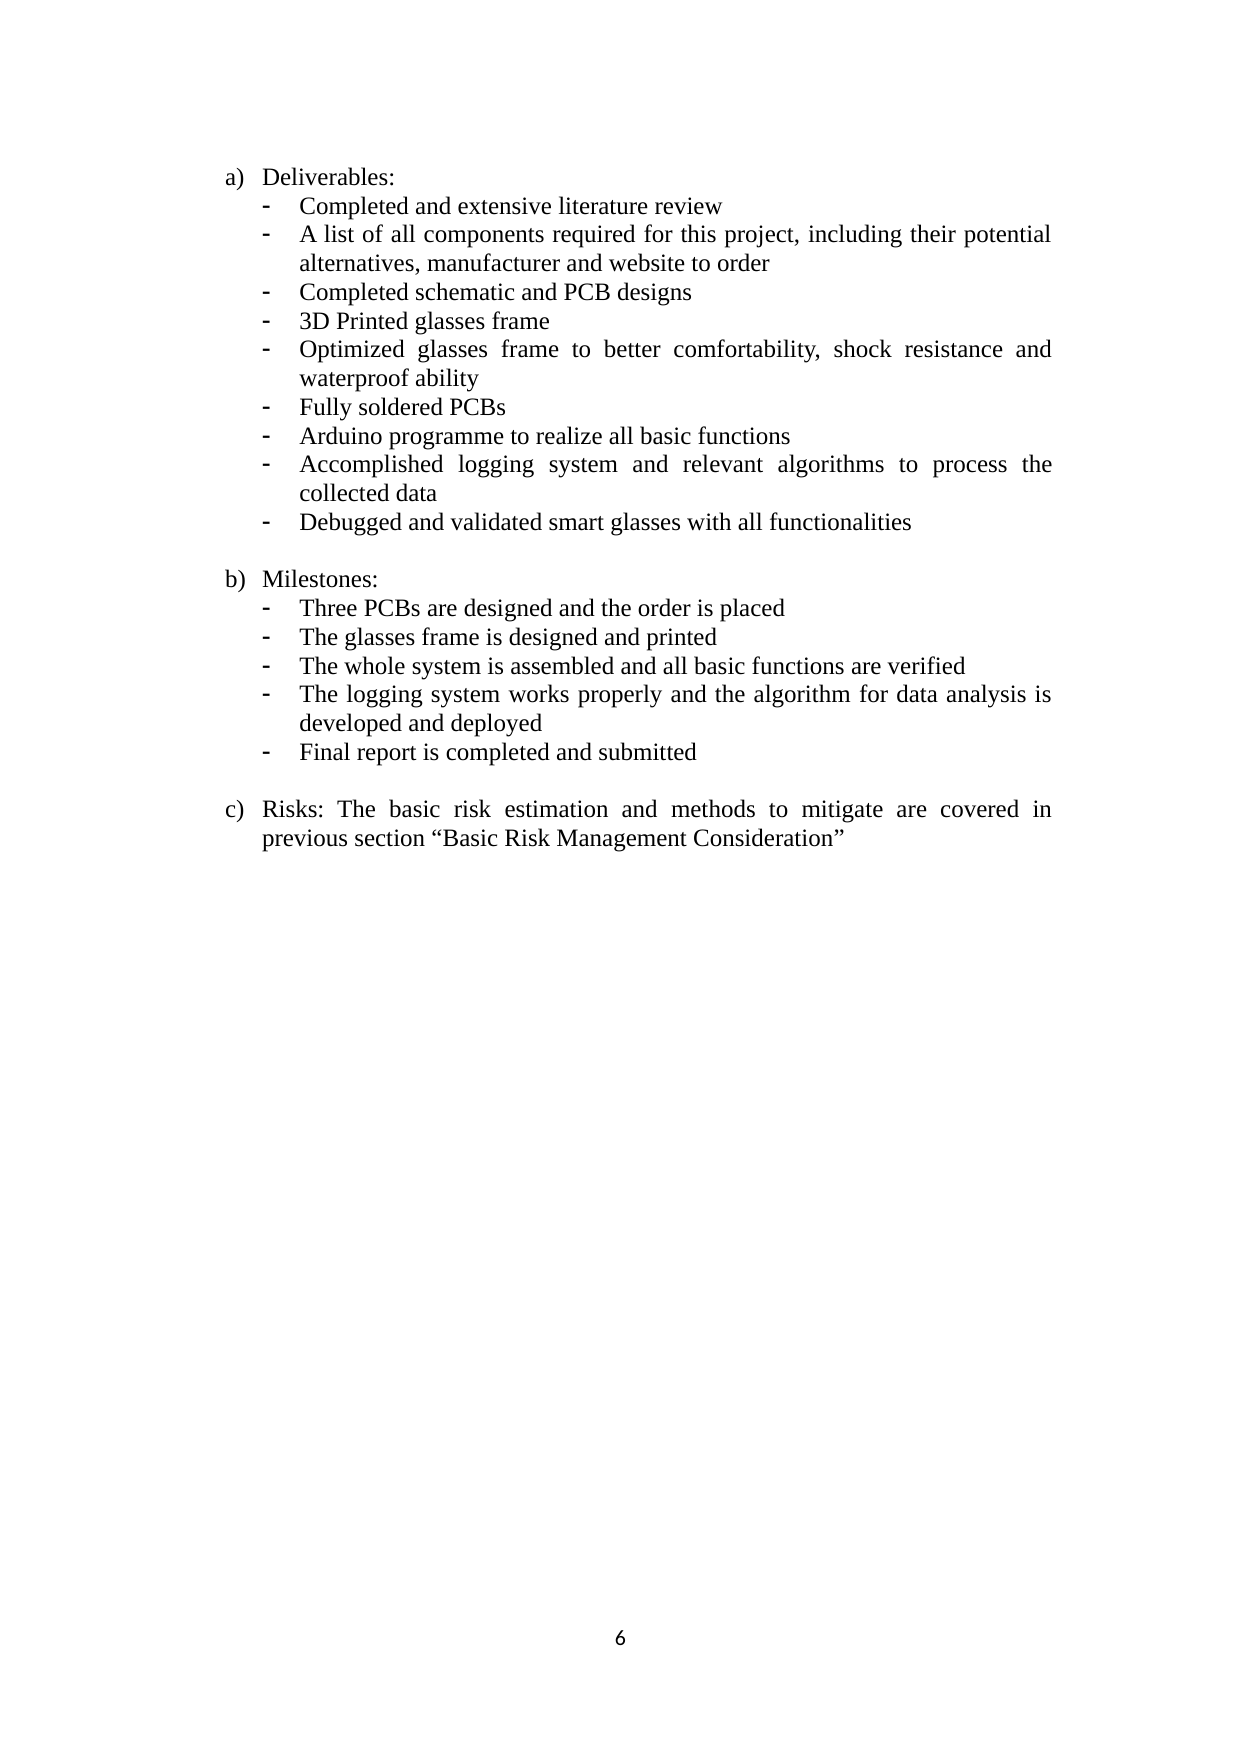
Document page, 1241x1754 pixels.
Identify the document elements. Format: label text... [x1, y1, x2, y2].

list Milestones: [225, 564, 1053, 593]
list Deliverables: [225, 162, 1053, 191]
list Optimized glasses frame to better comfortability, shock resistance and waterproof ability [262, 334, 1053, 392]
list Three PCBs are designed and the order is placed [262, 593, 1053, 622]
list Accomplished logging system and relevant algorithms to process the collected data [262, 449, 1053, 507]
list Arduino programme to realize all basic functions [262, 421, 1053, 449]
list A list of all components required for this project, including their potential alternatives, manufacturer and website to order [262, 219, 1053, 277]
list Completed schematic and PCB designs [262, 277, 1053, 306]
list Risks: The basic risk estimation and methods to mitigate are covered in previous section “Basic Risk Management Consideration” [225, 794, 1053, 852]
list The glasses frame is designed and printed [262, 622, 1053, 651]
list The whole system is assembled and all basic functions are verified [262, 651, 1053, 679]
list Fully soldered PCBs [262, 392, 1053, 421]
list 3D Printed glasses frame [262, 306, 1053, 334]
list The logging system works properly and the algorithm for data analysis is developed and deployed [262, 679, 1053, 737]
list Completed and extensive literature review [262, 191, 1053, 219]
list Debugged and validated smart glasses with all functionalities [262, 507, 1053, 536]
list Final report is completed and submitted [262, 737, 1053, 766]
